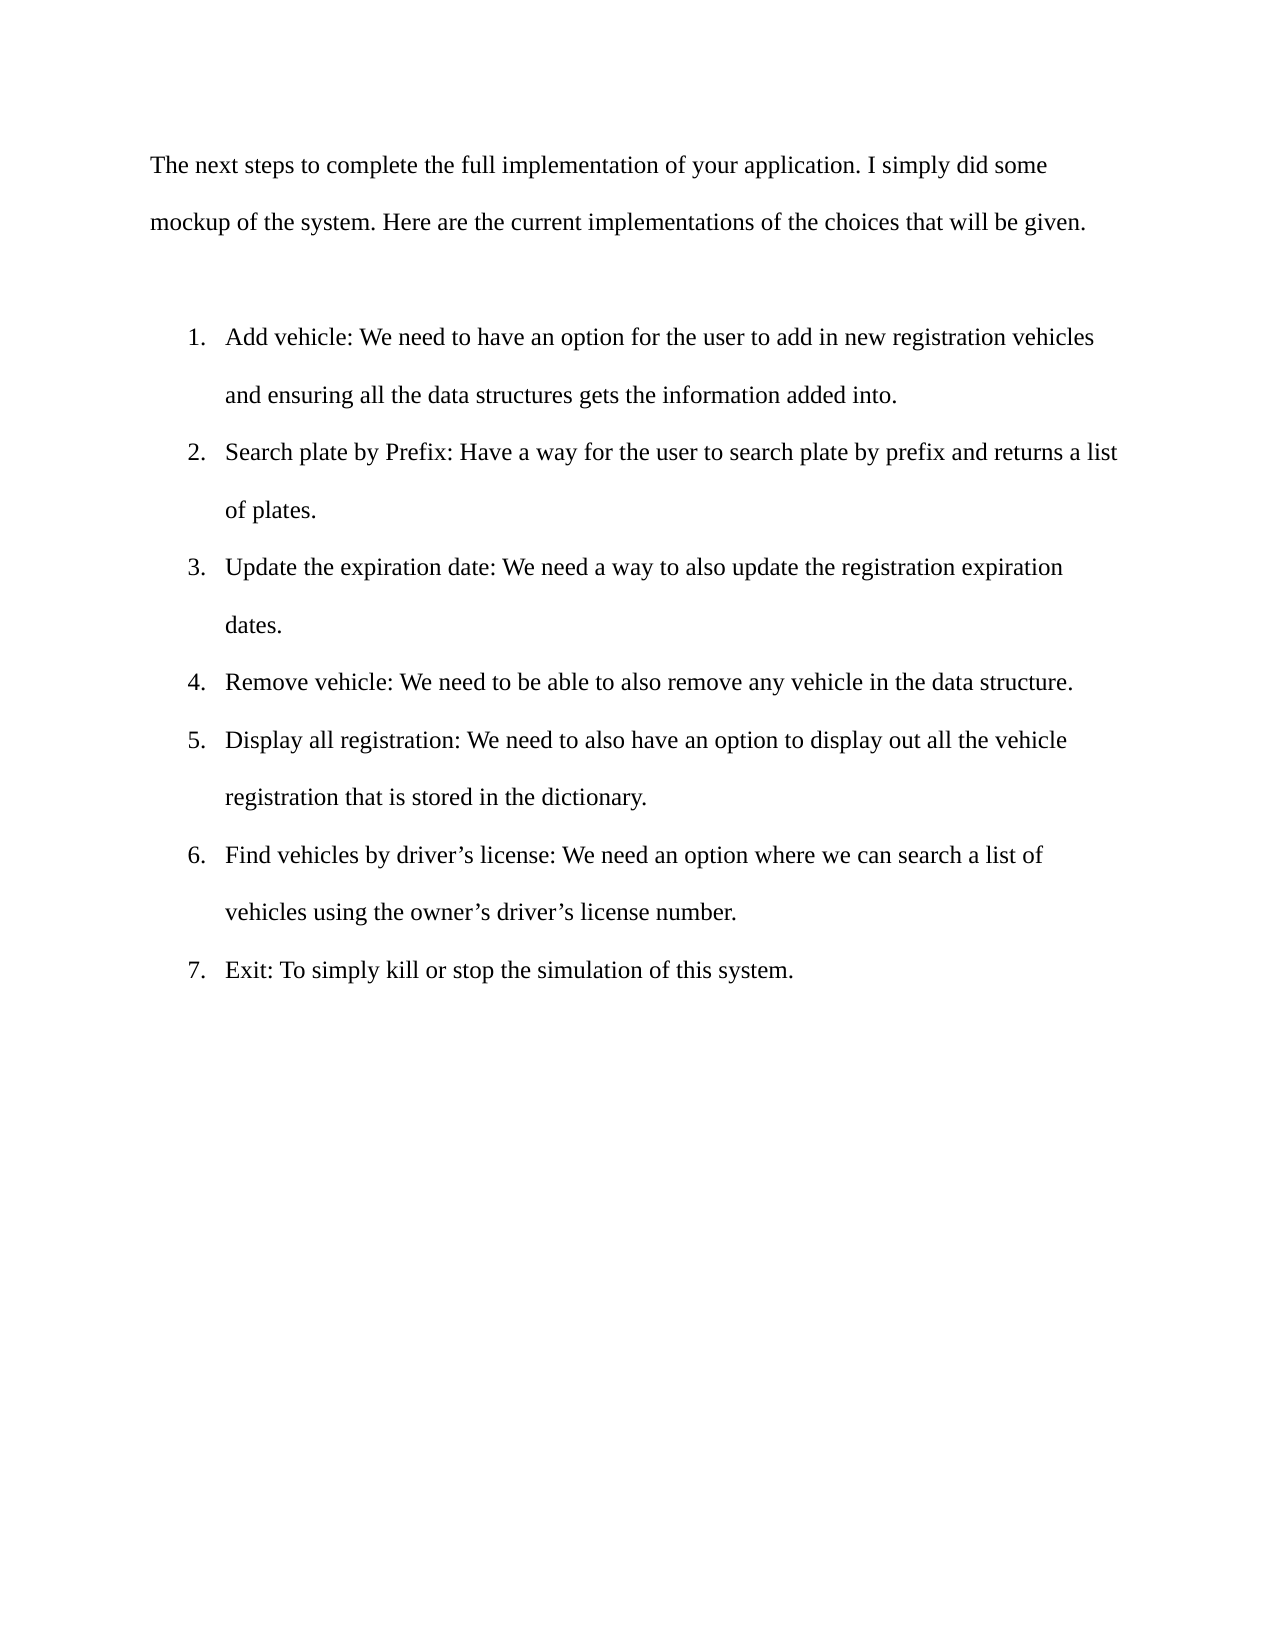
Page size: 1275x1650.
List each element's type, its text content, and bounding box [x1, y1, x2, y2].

list Find vehicles by driver’s license: We need an option where we can search a list of vehicles using the owner’s driver’s license number. [187, 840, 1125, 926]
list Exit: To simply kill or stop the simulation of this system. [187, 955, 1125, 984]
list Search plate by Prefix: Have a way for the user to search plate by prefix and returns a list of plates. [187, 437, 1125, 524]
list Display all registration: We need to also have an option to display out all the vehicle registration that is stored in the dictionary. [187, 725, 1125, 811]
list Update the expiration date: We need a way to also update the registration expiration dates. [187, 552, 1125, 639]
list Remove vehicle: We need to be able to also remove any vehicle in the data structure. [187, 667, 1125, 696]
text The next steps to complete the full implementation of your application. I simply did some mockup of the system. Here are the current implementations of the choices that will be given. [150, 150, 1125, 236]
list Add vehicle: We need to have an option for the user to add in new registration vehicles and ensuring all the data structures gets the information added into. [187, 322, 1125, 409]
